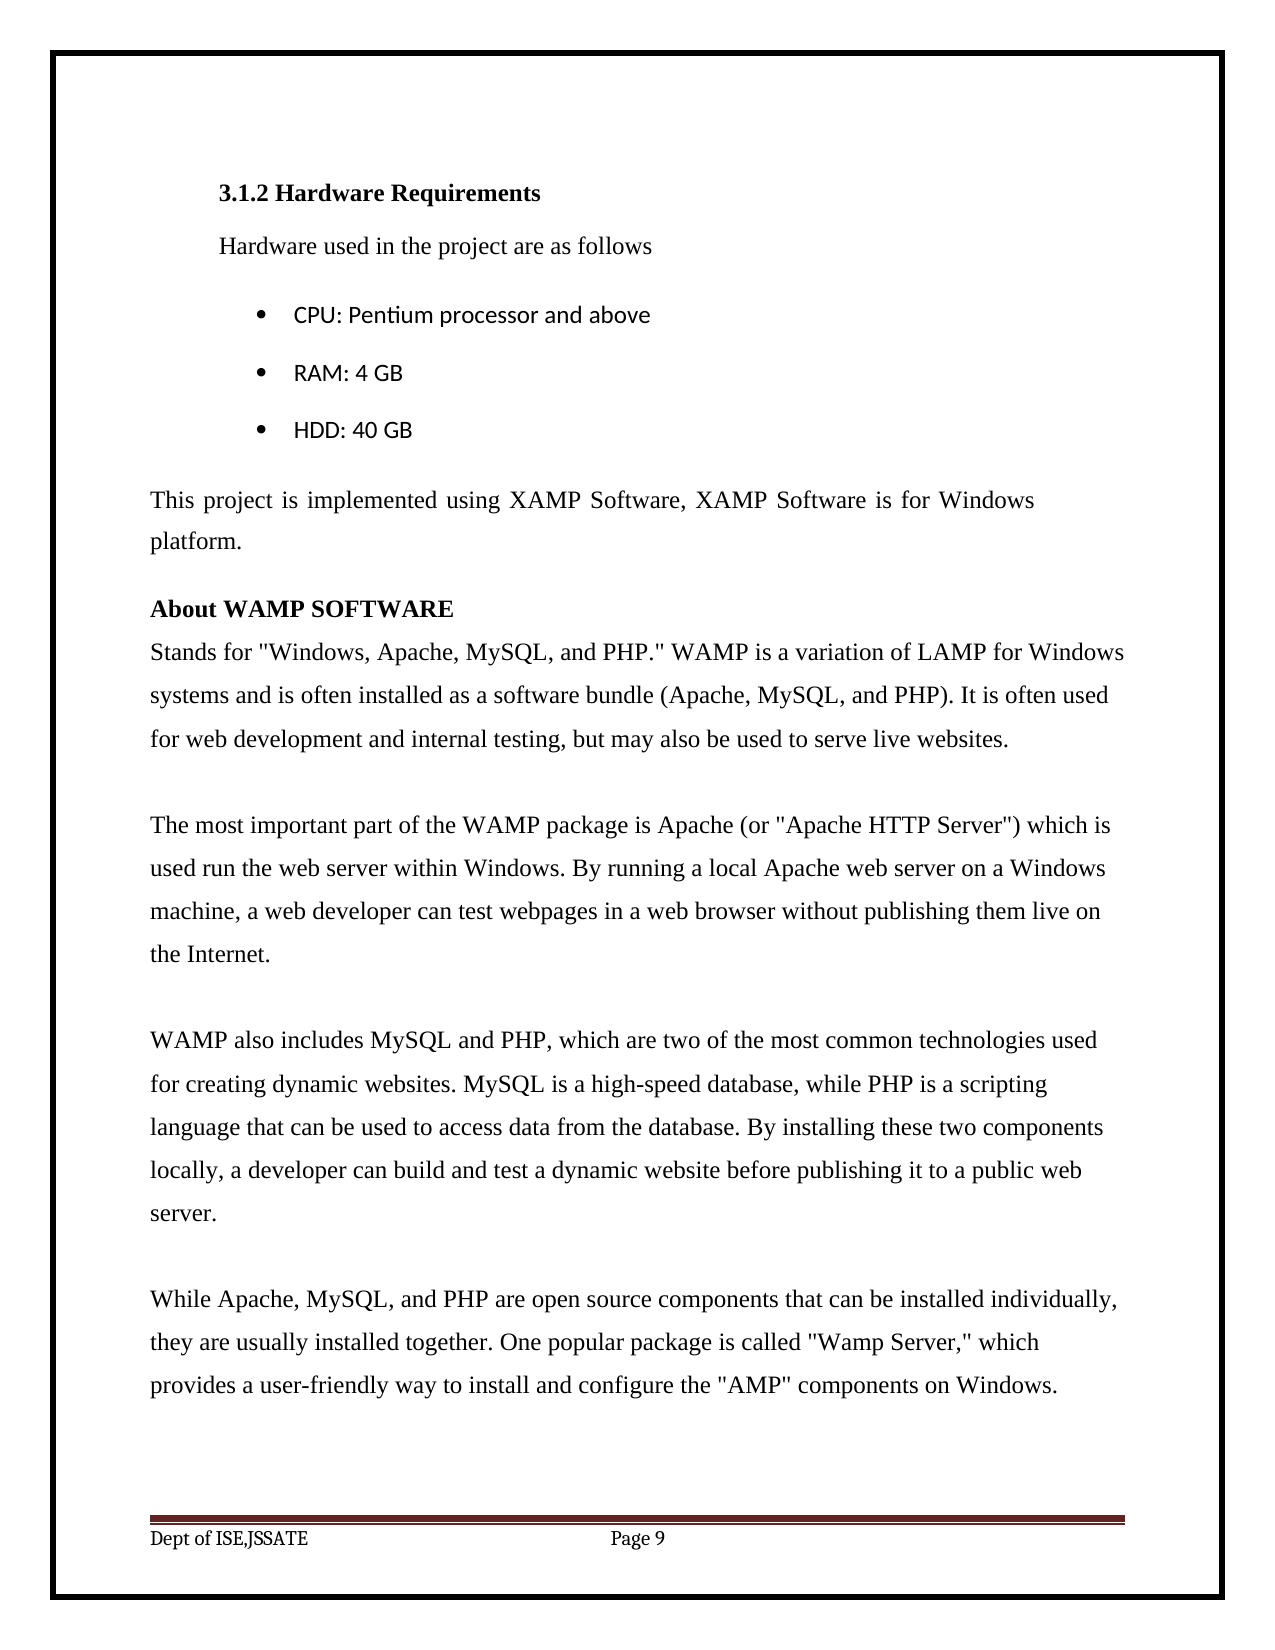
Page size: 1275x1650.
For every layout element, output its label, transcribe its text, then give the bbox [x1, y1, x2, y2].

list CPU: Pentium processor and above [257, 299, 1125, 330]
text About WAMP SOFTWARE [150, 594, 1125, 623]
text WAMP also includes MySQL and PHP, which are two of the most common technologies used for creating dynamic websites. MySQL is a high-speed database, while PHP is a scripting language that can be used to access data from the database. By installing these two components locally, a developer can build and test a dynamic website before publishing it to a public web server. [150, 1026, 1125, 1227]
text The most important part of the WAMP package is Apache (or "Apache HTTP Server") which is used run the web server within Windows. By running a local Apache web server on a Windows machine, a web developer can test webpages in a web browser without publishing them live on the Internet. [150, 810, 1125, 968]
text This project is implemented using XAMP Software, XAMP Software is for Windows platform. [150, 485, 1036, 554]
text Hardware used in the project are as follows [218, 231, 1125, 260]
list RAM: 4 GB [257, 357, 1125, 387]
text While Apache, MySQL, and PHP are open source components that can be installed individually, they are usually installed together. One popular package is called "Wamp Server," which provides a user-friendly way to install and configure the "AMP" components on Windows. [150, 1284, 1125, 1399]
text Stands for "Windows, Apache, MySQL, and PHP." WAMP is a variation of LAMP for Windows systems and is often installed as a software bundle (Apache, MySQL, and PHP). It is often used for web development and internal testing, but may also be used to serve live websites. [150, 637, 1125, 752]
subtitle 3.1.2 Hardware Requirements [218, 178, 1125, 207]
list HDD: 40 GB [257, 414, 1125, 444]
